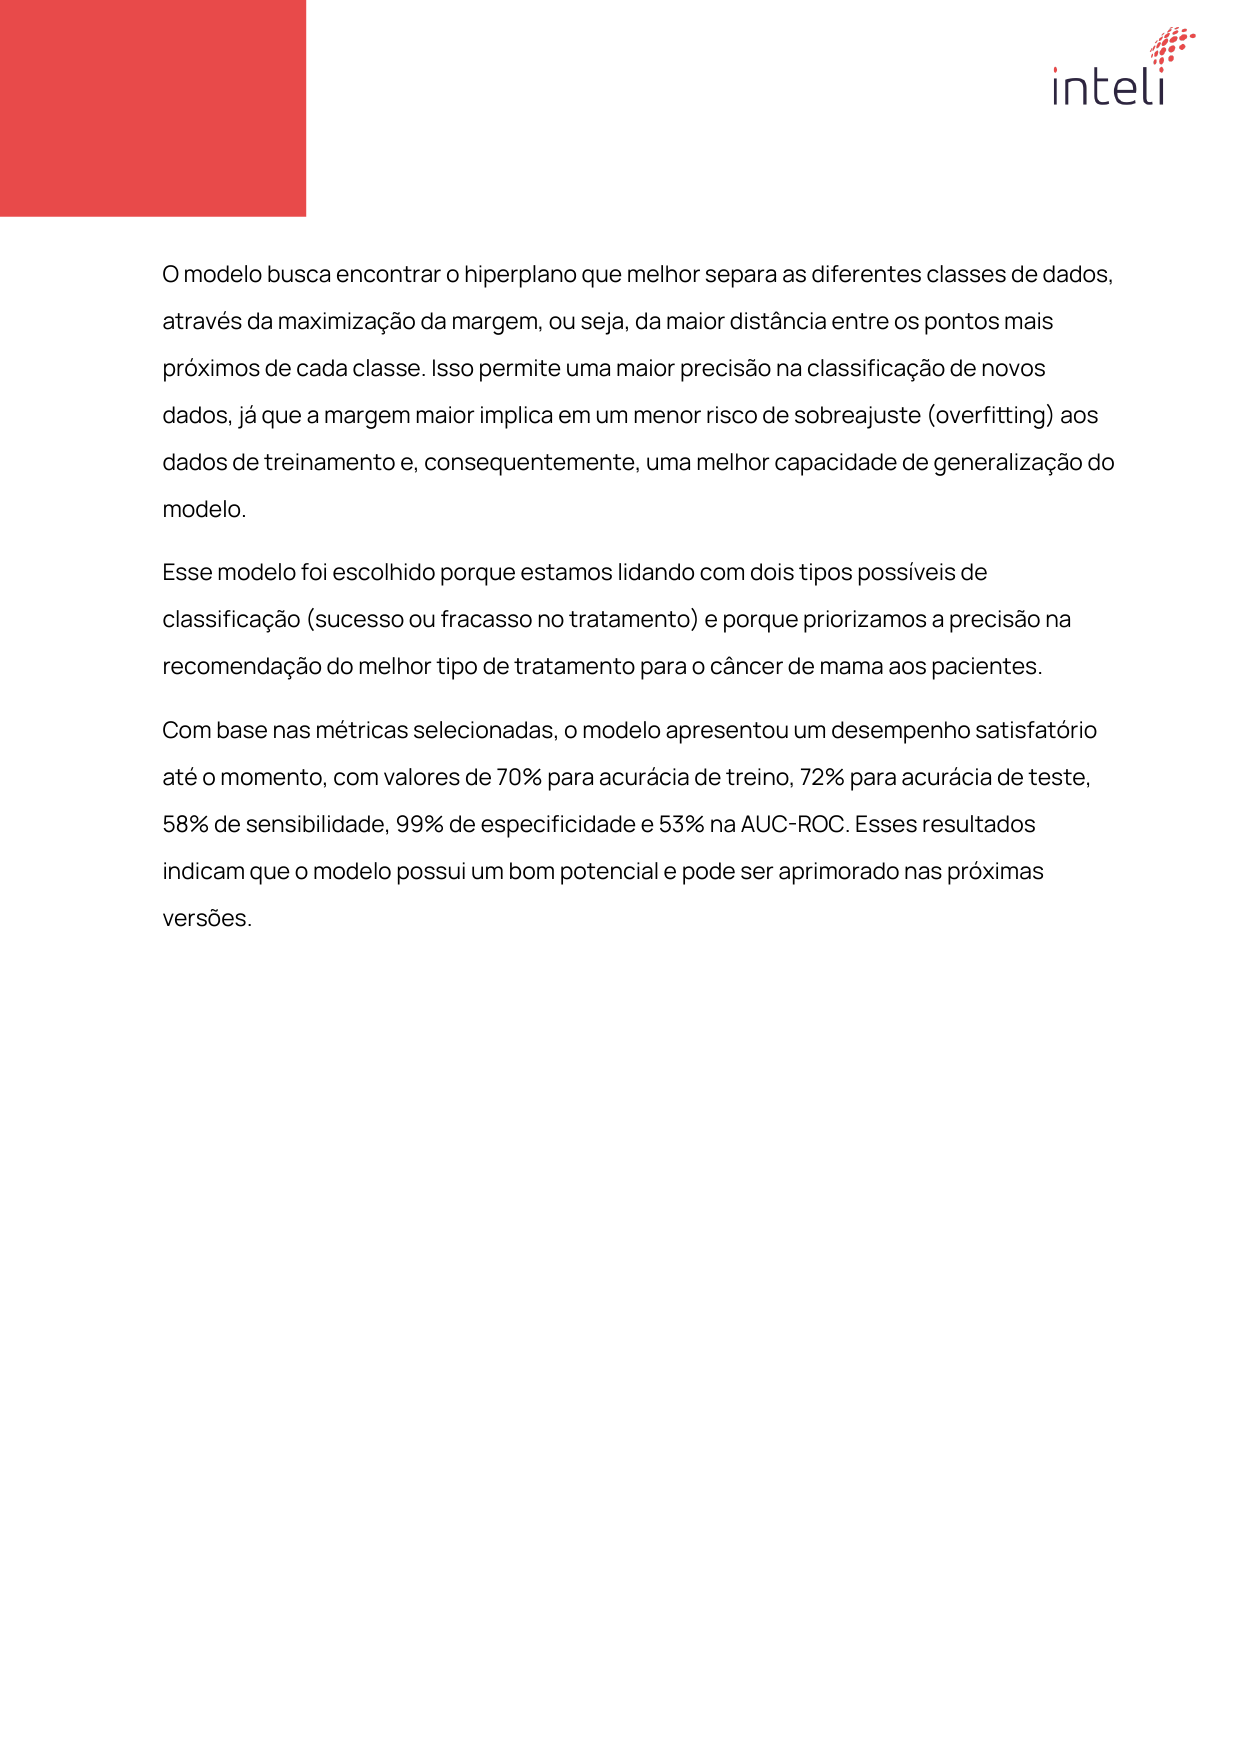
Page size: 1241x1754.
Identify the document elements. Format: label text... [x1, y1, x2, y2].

picture [1053, 27, 1196, 105]
text Esse modelo foi escolhido porque estamos lidando com dois tipos possíveis de classificação (sucesso ou fracasso no tratamento) e porque priorizamos a precisão na recomendação do melhor tipo de tratamento para o câncer de mama aos pacientes. [162, 556, 1122, 682]
text O modelo busca encontrar o hiperplano que melhor separa as diferentes classes de dados, através da maximização da margem, ou seja, da maior distância entre os pontos mais próximos de cada classe. Isso permite uma maior precisão na classificação de novos dados, já que a margem maior implica em um menor risco de sobreajuste (overfitting) aos dados de treinamento e, consequentemente, uma melhor capacidade de generalização do modelo. [162, 124, 1122, 524]
picture [0, 0, 307, 217]
text Com base nas métricas selecionadas, o modelo apresentou um desempenho satisfatório até o momento, com valores de 70% para acurácia de treino, 72% para acurácia de teste, 58% de sensibilidade, 99% de especificidade e 53% na AUC-ROC. Esses resultados indicam que o modelo possui um bom potencial e pode ser aprimorado nas próximas versões. [162, 714, 1122, 933]
